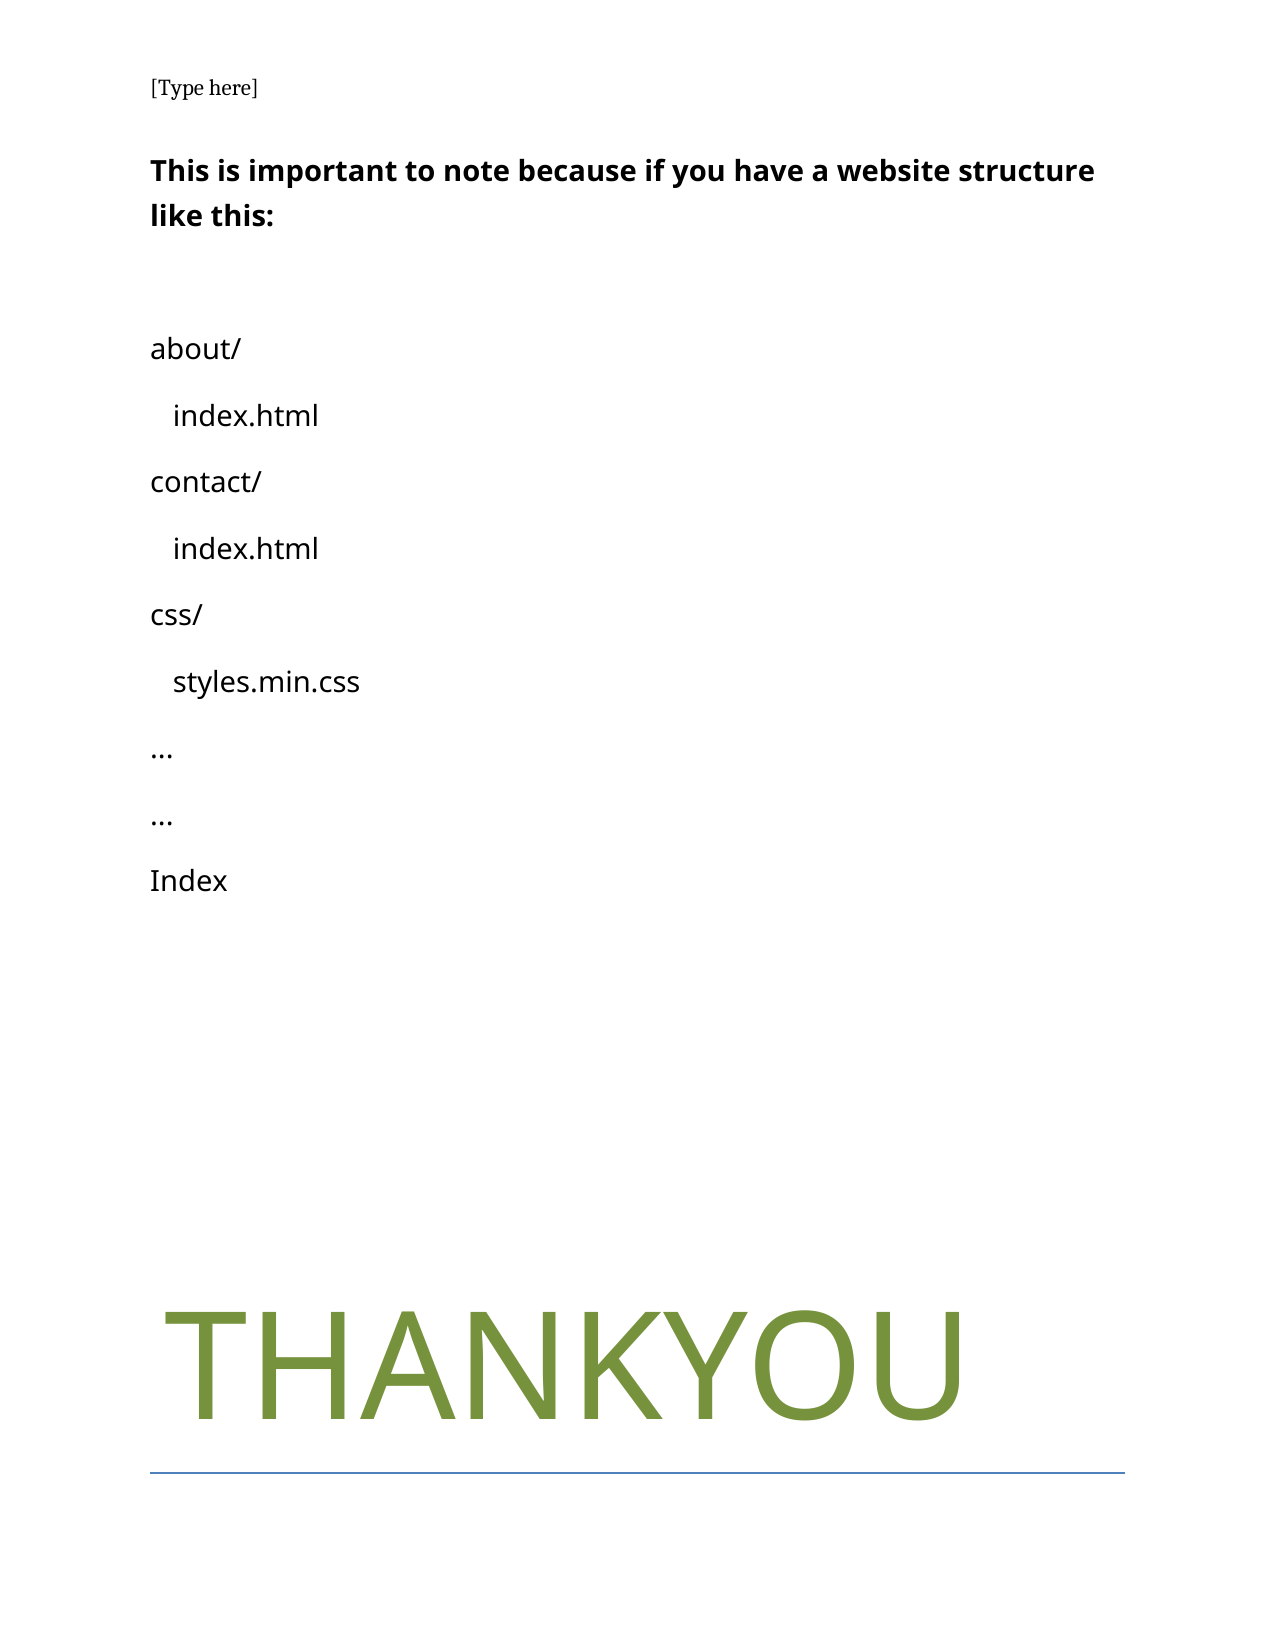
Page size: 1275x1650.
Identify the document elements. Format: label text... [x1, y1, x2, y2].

text about/ [150, 328, 1125, 368]
text index.html [150, 528, 1125, 568]
text contact/ [150, 461, 1125, 501]
text ... [150, 727, 1125, 767]
text ... [150, 794, 1125, 833]
text styles.min.css [150, 661, 1125, 701]
text index.html [150, 395, 1125, 435]
title THANKYOU [150, 1259, 1125, 1472]
text This is important to note because if you have a website structure like this: [150, 150, 1125, 235]
text Index [150, 860, 1125, 900]
text css/ [150, 594, 1125, 634]
